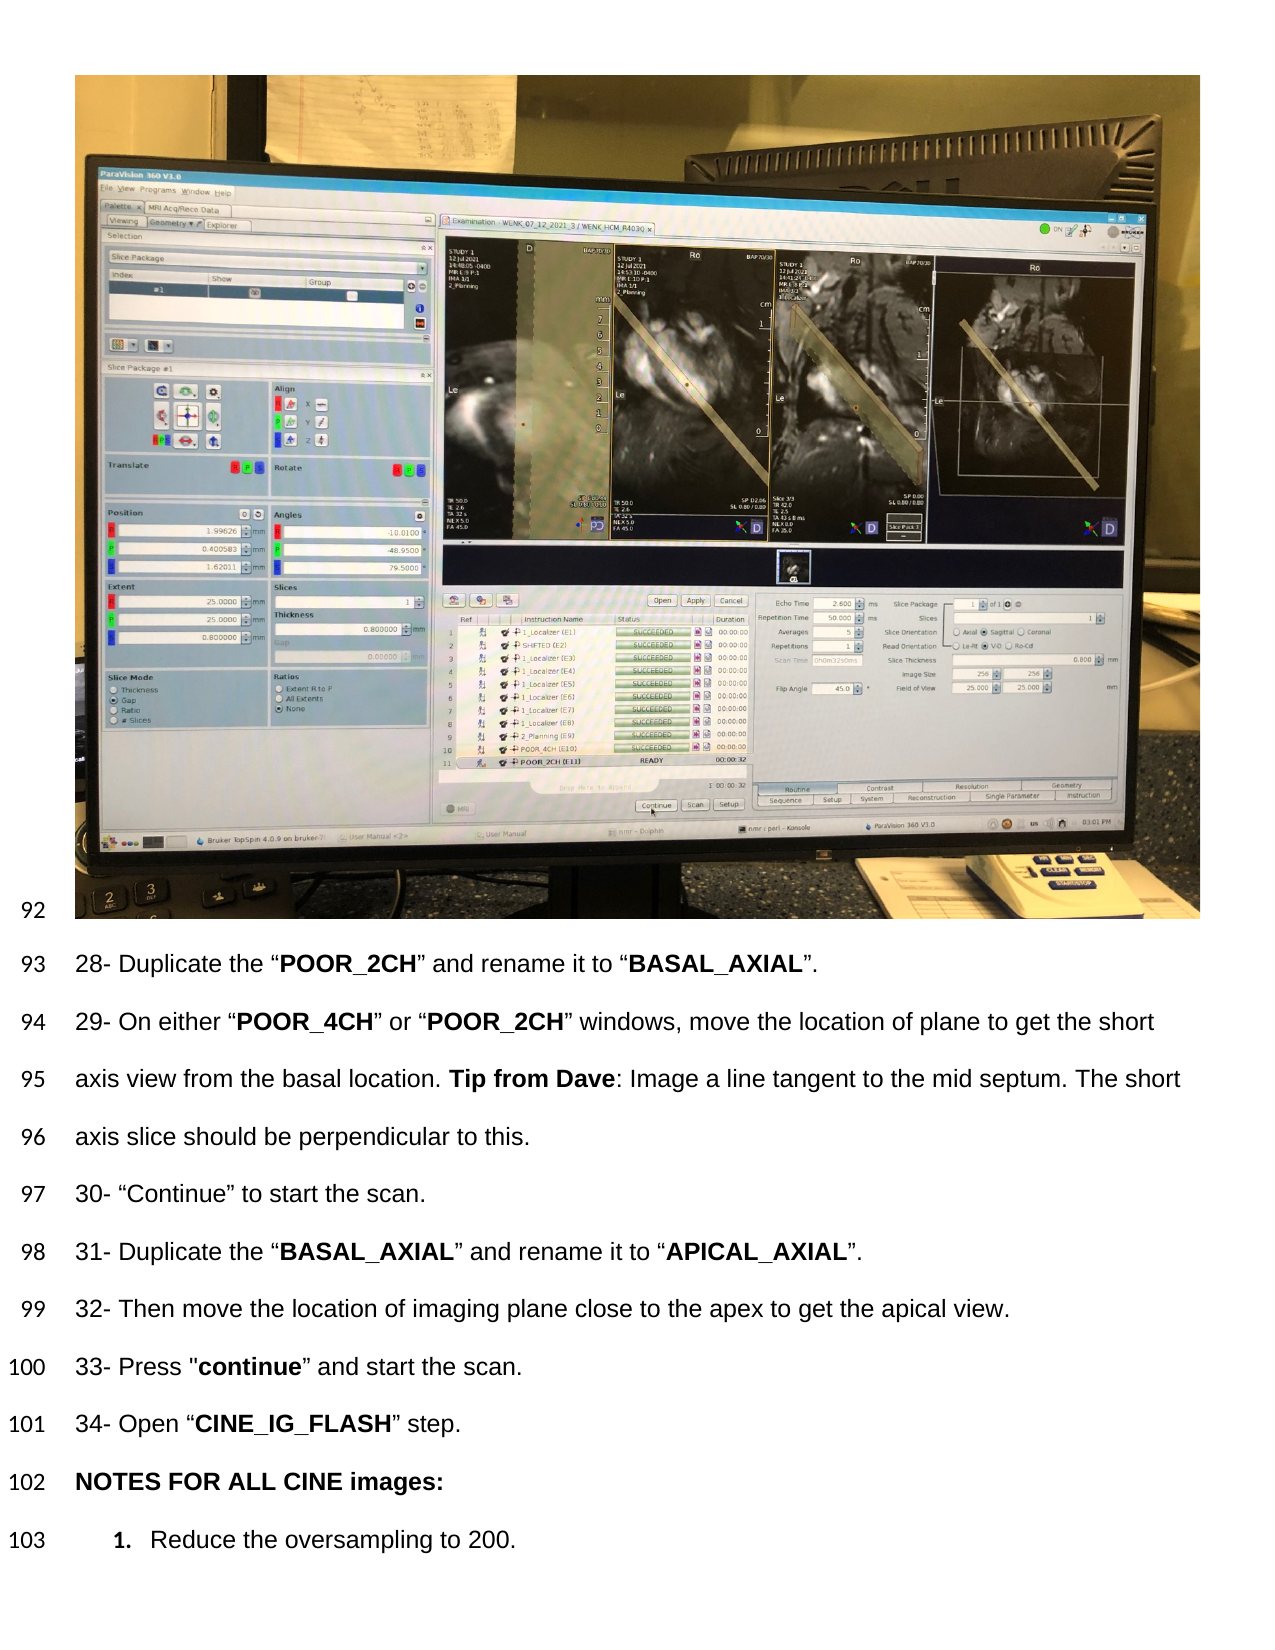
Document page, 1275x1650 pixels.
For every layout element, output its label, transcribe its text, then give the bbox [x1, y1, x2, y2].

text 34- Open “CINE_IG_FLASH” step. [75, 1409, 1200, 1438]
text NOTES FOR ALL CINE images: [75, 1467, 1200, 1496]
picture [75, 75, 1200, 919]
list Reduce the oversampling to 200. [112, 1524, 1200, 1555]
text 32- Then move the location of imaging plane close to the apex to get the apical view. [75, 1294, 1200, 1323]
text 33- Press "continue” and start the scan. [75, 1352, 1200, 1381]
text 29- On either “POOR_4CH” or “POOR_2CH” windows, move the location of plane to get the short axis view from the basal location. Tip from Dave: Image a line tangent to the mid septum. The short axis slice should be perpendicular to this. [75, 1007, 1200, 1151]
text 31- Duplicate the “BASAL_AXIAL” and rename it to “APICAL_AXIAL”. [75, 1237, 1200, 1266]
text 30- “Continue” to start the scan. [75, 1179, 1200, 1208]
text 28- Duplicate the “POOR_2CH” and rename it to “BASAL_AXIAL”. [75, 949, 1200, 978]
